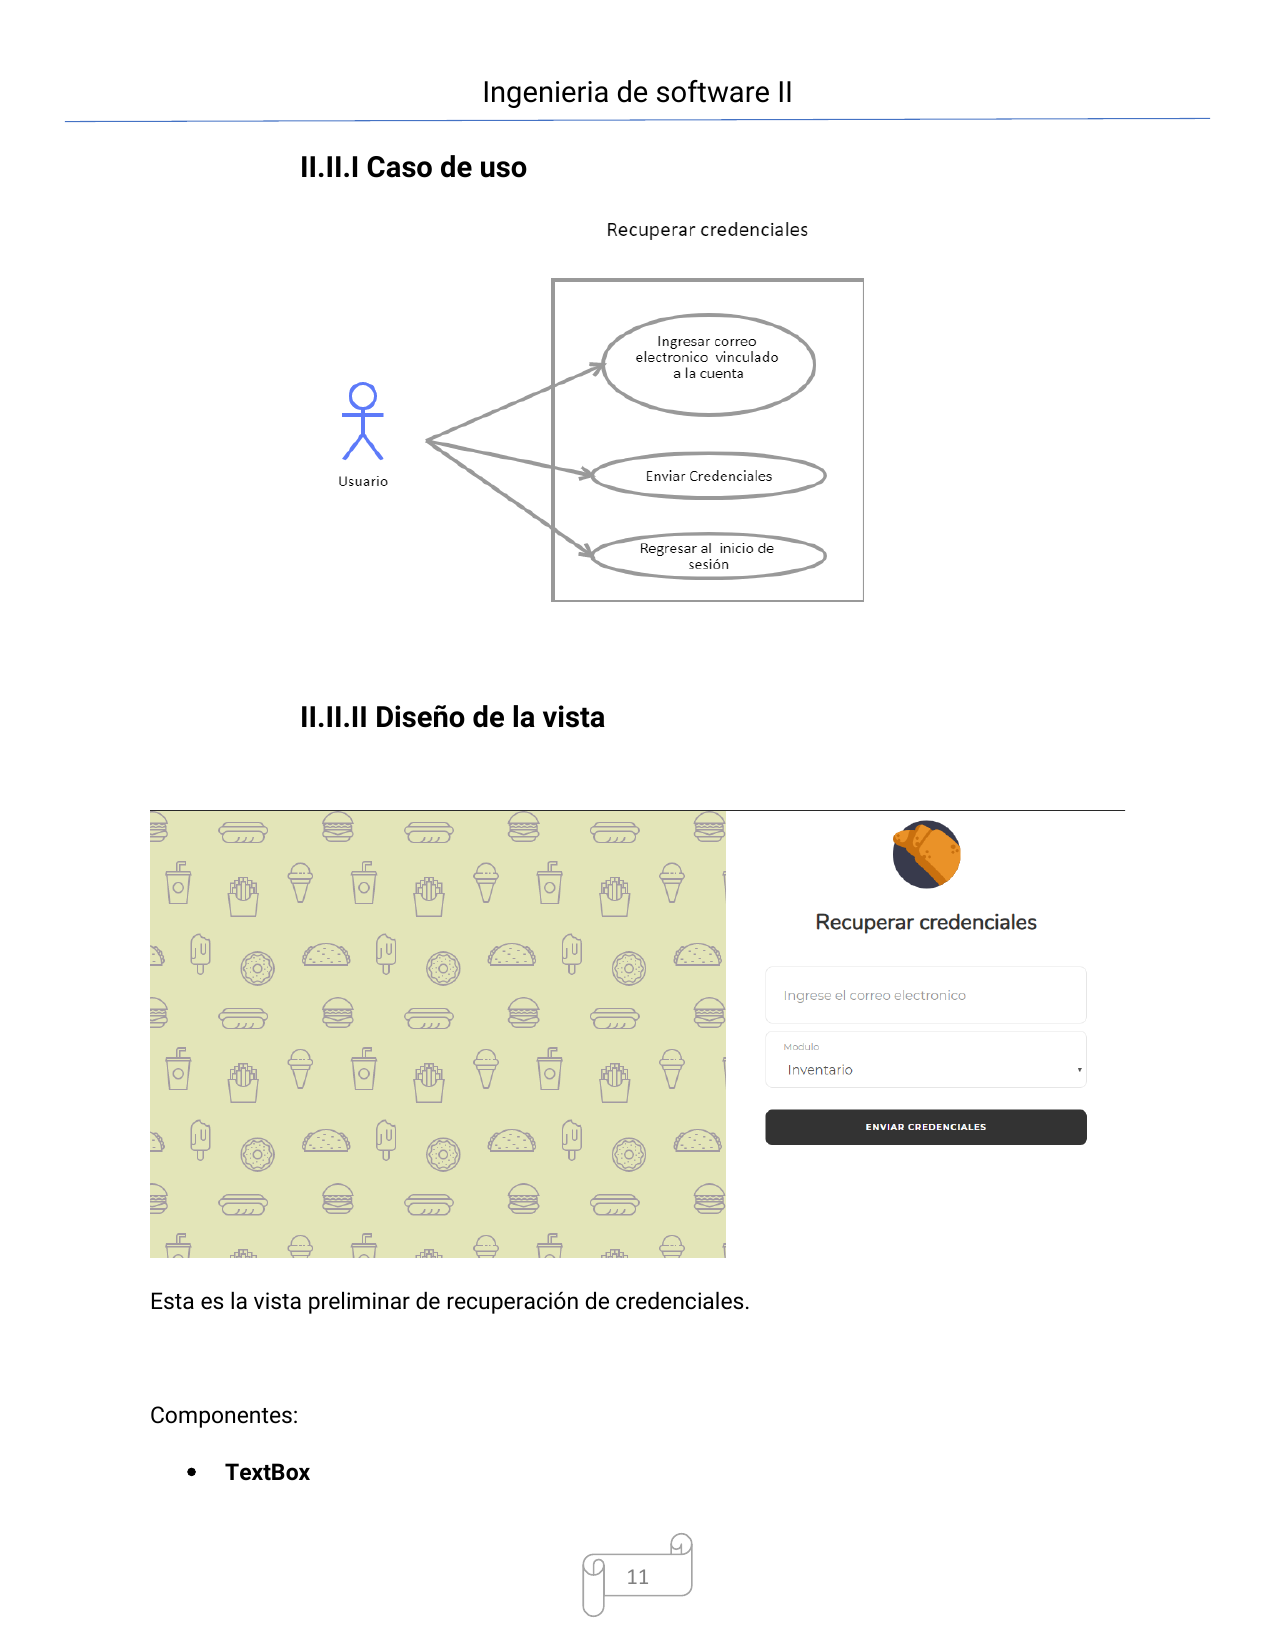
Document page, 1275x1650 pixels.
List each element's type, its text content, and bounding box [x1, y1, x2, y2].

text Componentes: [150, 1402, 1125, 1429]
text II.II.II Diseño de la vista [262, 701, 1125, 735]
text II.II.I Caso de uso [262, 150, 1125, 184]
text Esta es la vista preliminar de recuperación de credenciales. [150, 1288, 1125, 1315]
picture [150, 810, 1125, 1258]
picture [300, 217, 864, 602]
list TextBox [187, 1459, 1125, 1486]
